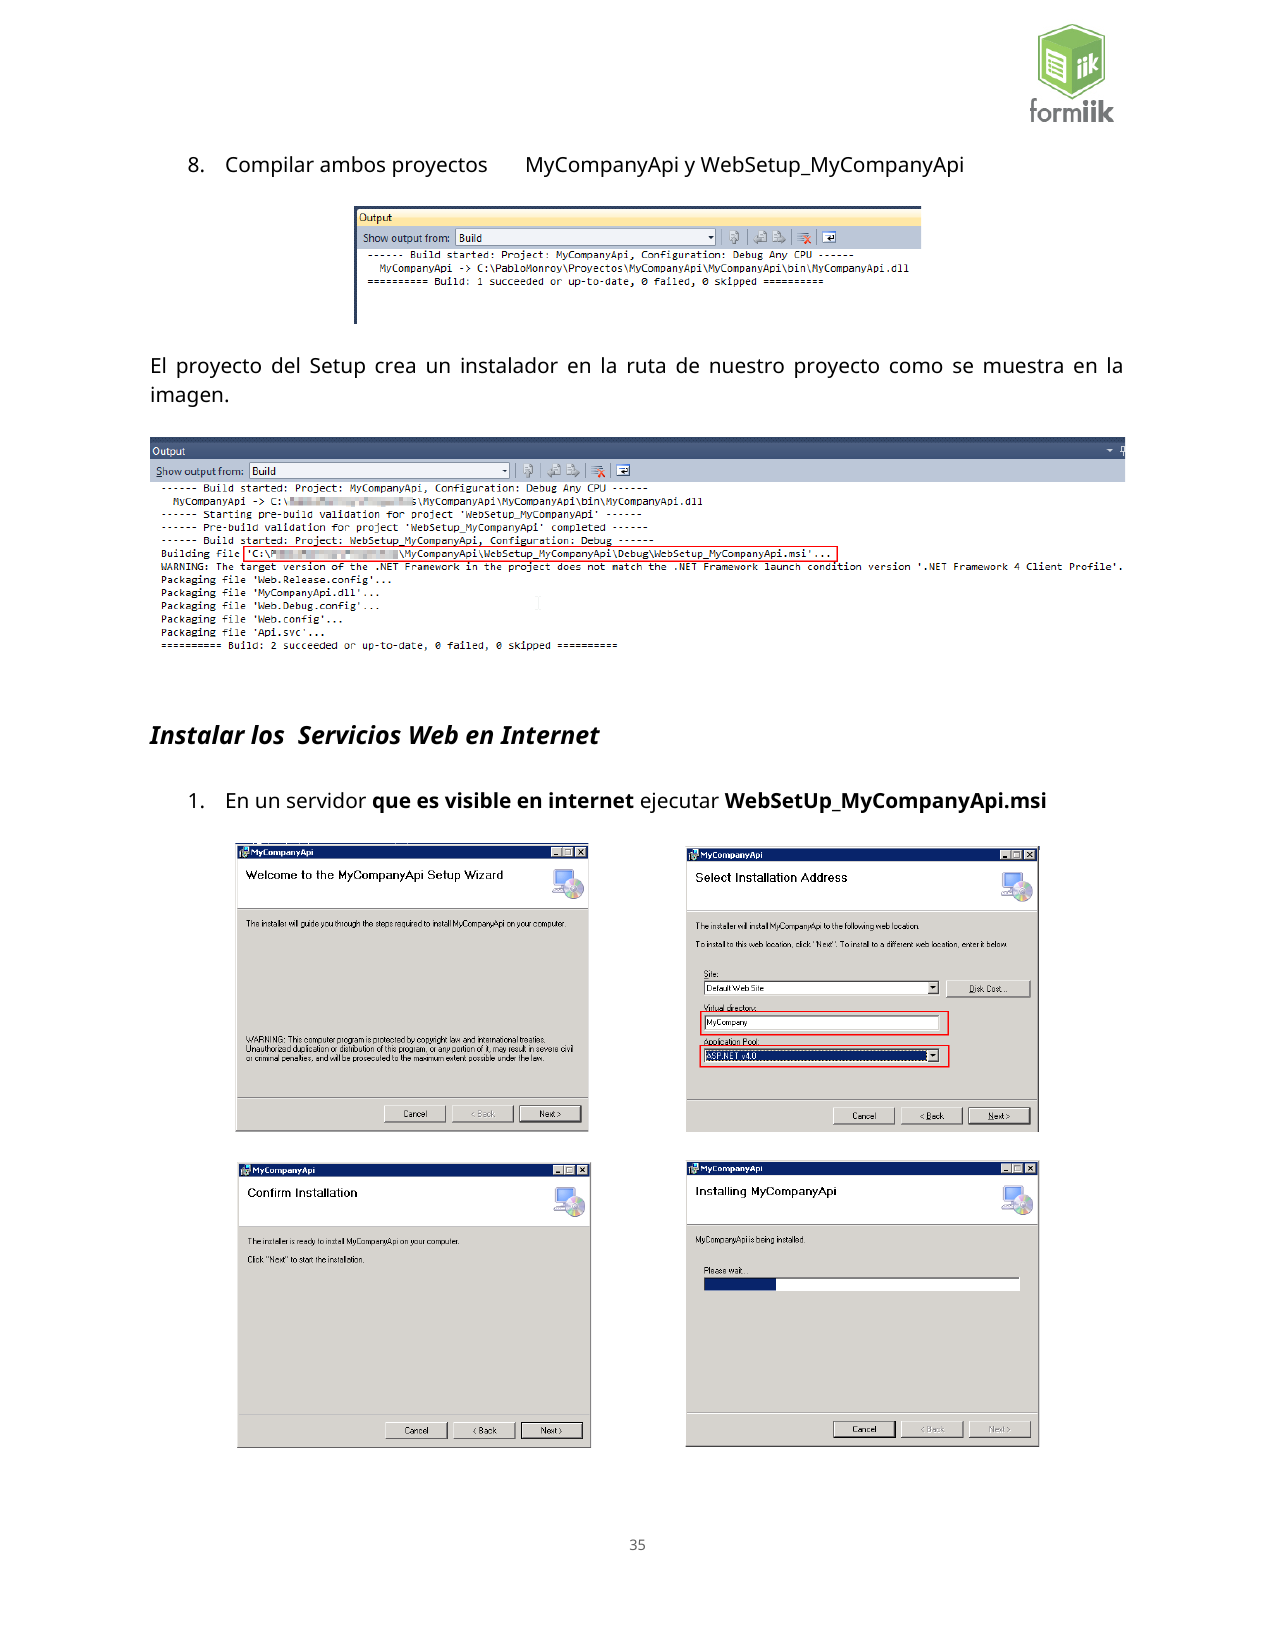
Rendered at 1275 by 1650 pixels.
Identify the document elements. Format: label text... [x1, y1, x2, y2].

picture [685, 1159, 1040, 1448]
subtitle Instalar los Servicios Web en Internet [150, 717, 1125, 751]
picture [150, 437, 1125, 664]
picture [354, 206, 922, 324]
picture [1016, 19, 1124, 128]
text El proyecto del Setup crea un instalador en la ruta de nuestro proyecto como se muestra en la imagen. [150, 352, 1125, 408]
list Compilar ambos proyectos MyCompanyApi y WebSetup_MyCompanyApi [187, 150, 1125, 178]
list En un servidor que es visible en internet ejecutar WebSetUp_MyCompanyApi.msi [187, 786, 1125, 814]
picture [235, 843, 589, 1132]
picture [235, 1160, 592, 1448]
picture [685, 846, 1040, 1132]
